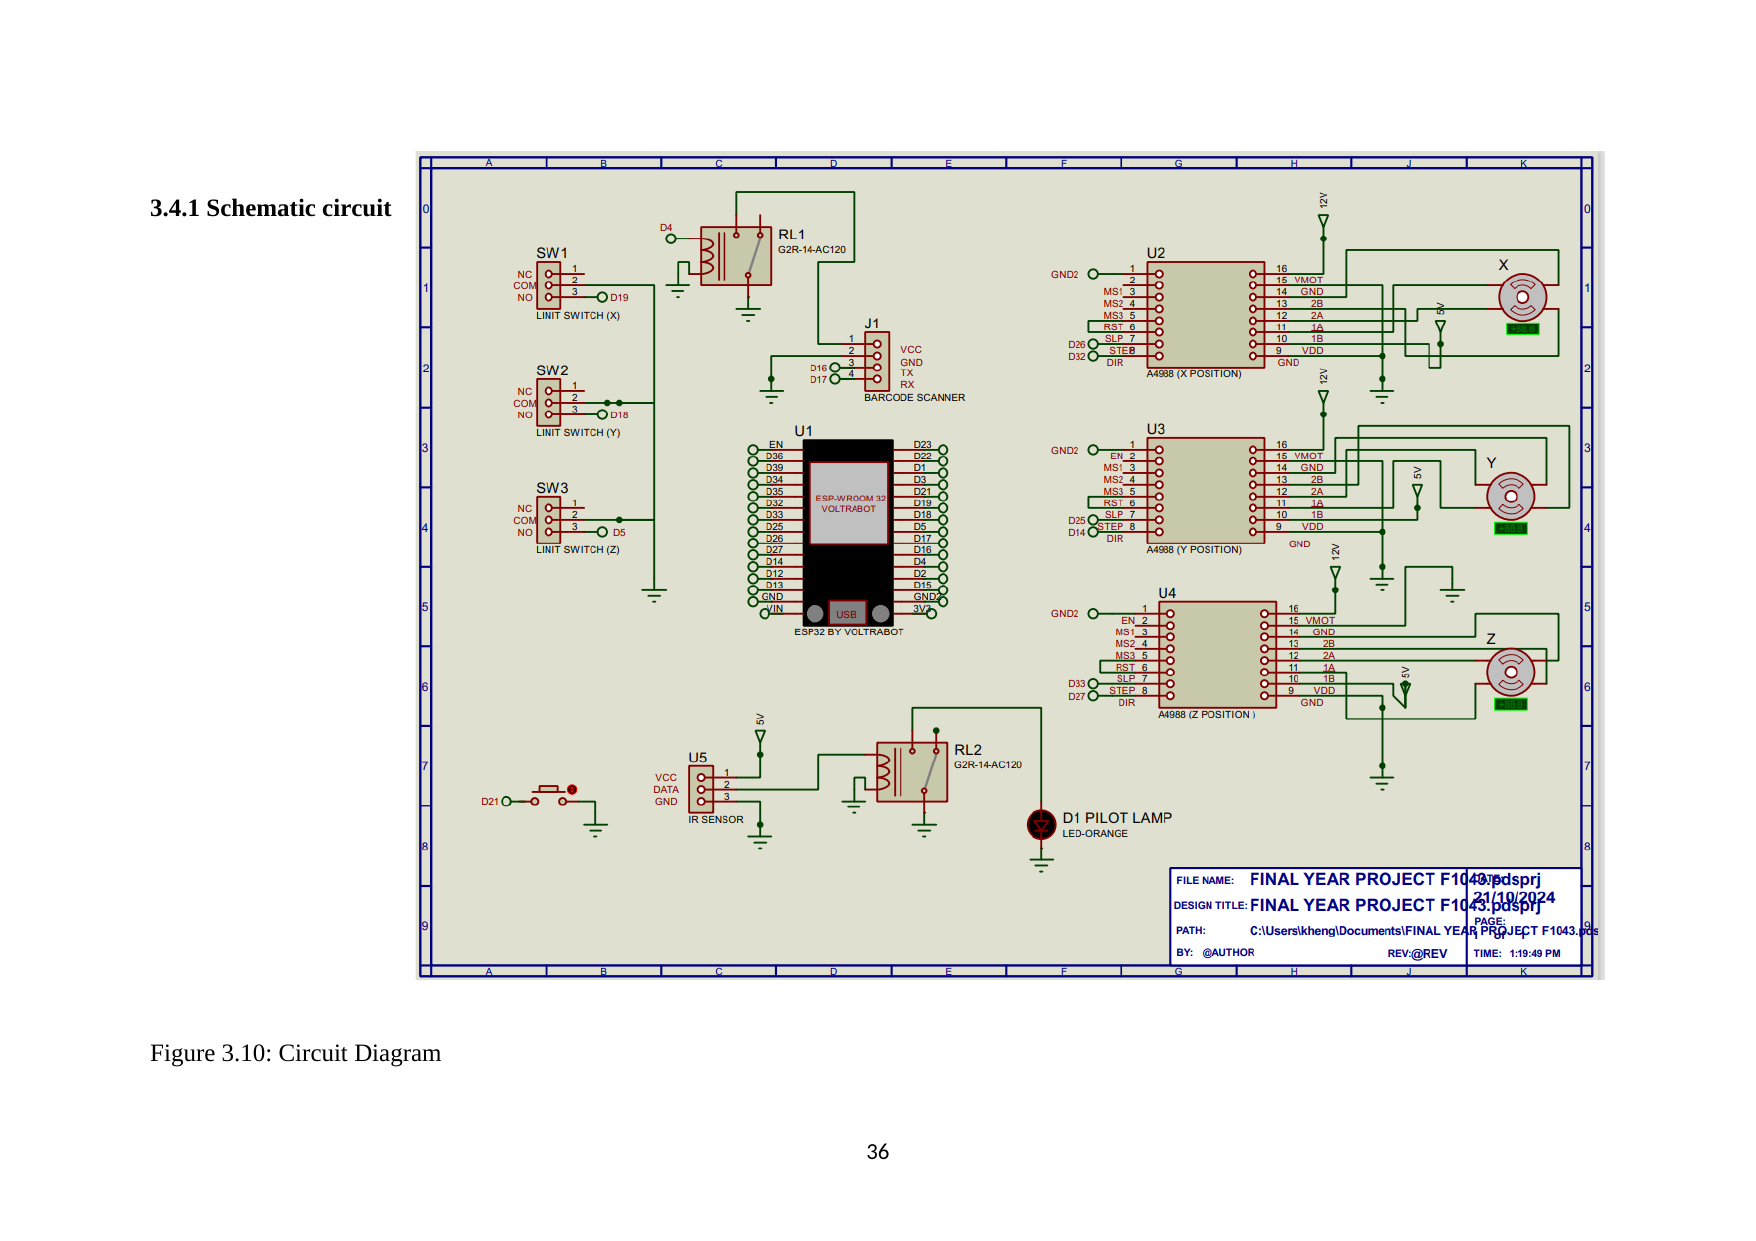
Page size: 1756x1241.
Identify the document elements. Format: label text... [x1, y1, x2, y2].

picture [415, 151, 1606, 980]
text 3.4.1 Schematic circuit [150, 193, 415, 222]
text Figure 3.10: Circuit Diagram [150, 1038, 1605, 1067]
